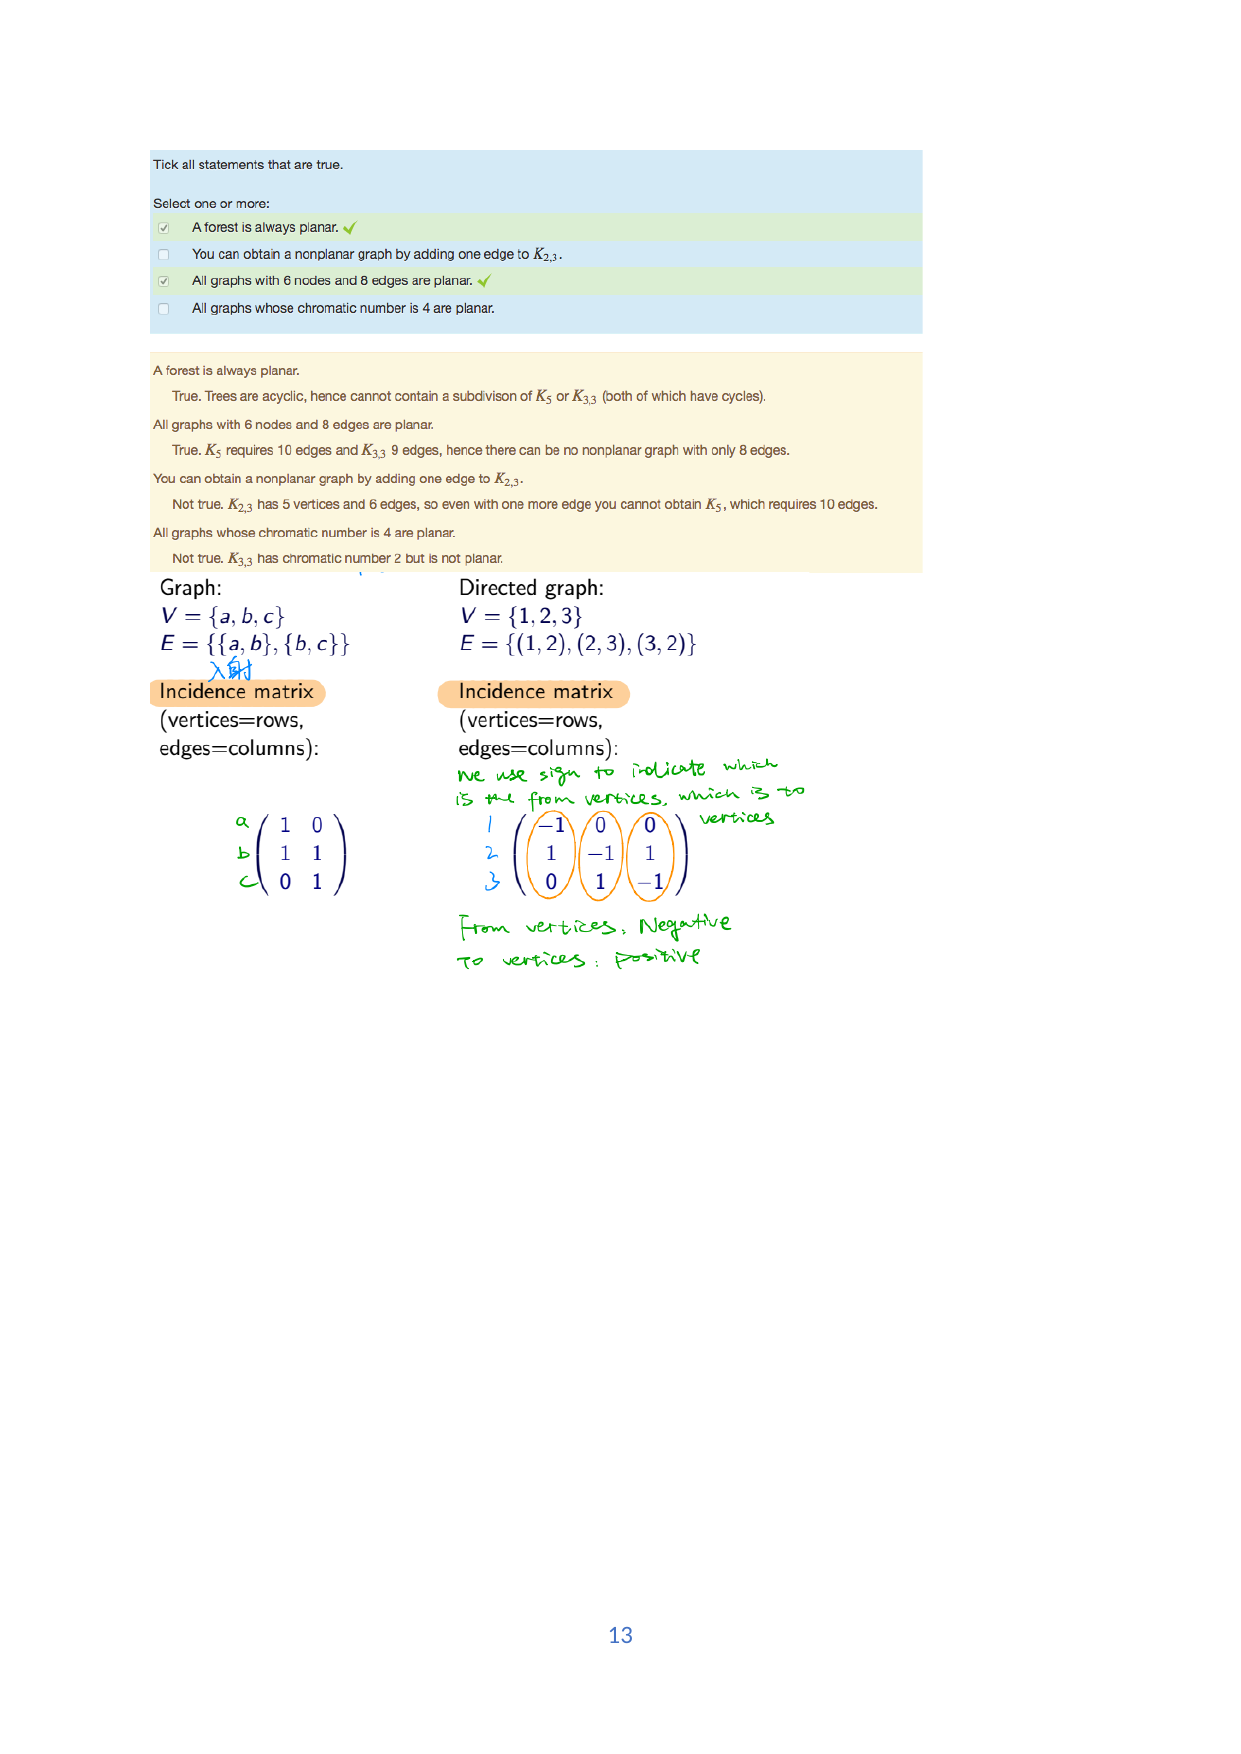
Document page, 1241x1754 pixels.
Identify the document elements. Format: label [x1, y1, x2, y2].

picture [150, 150, 923, 980]
